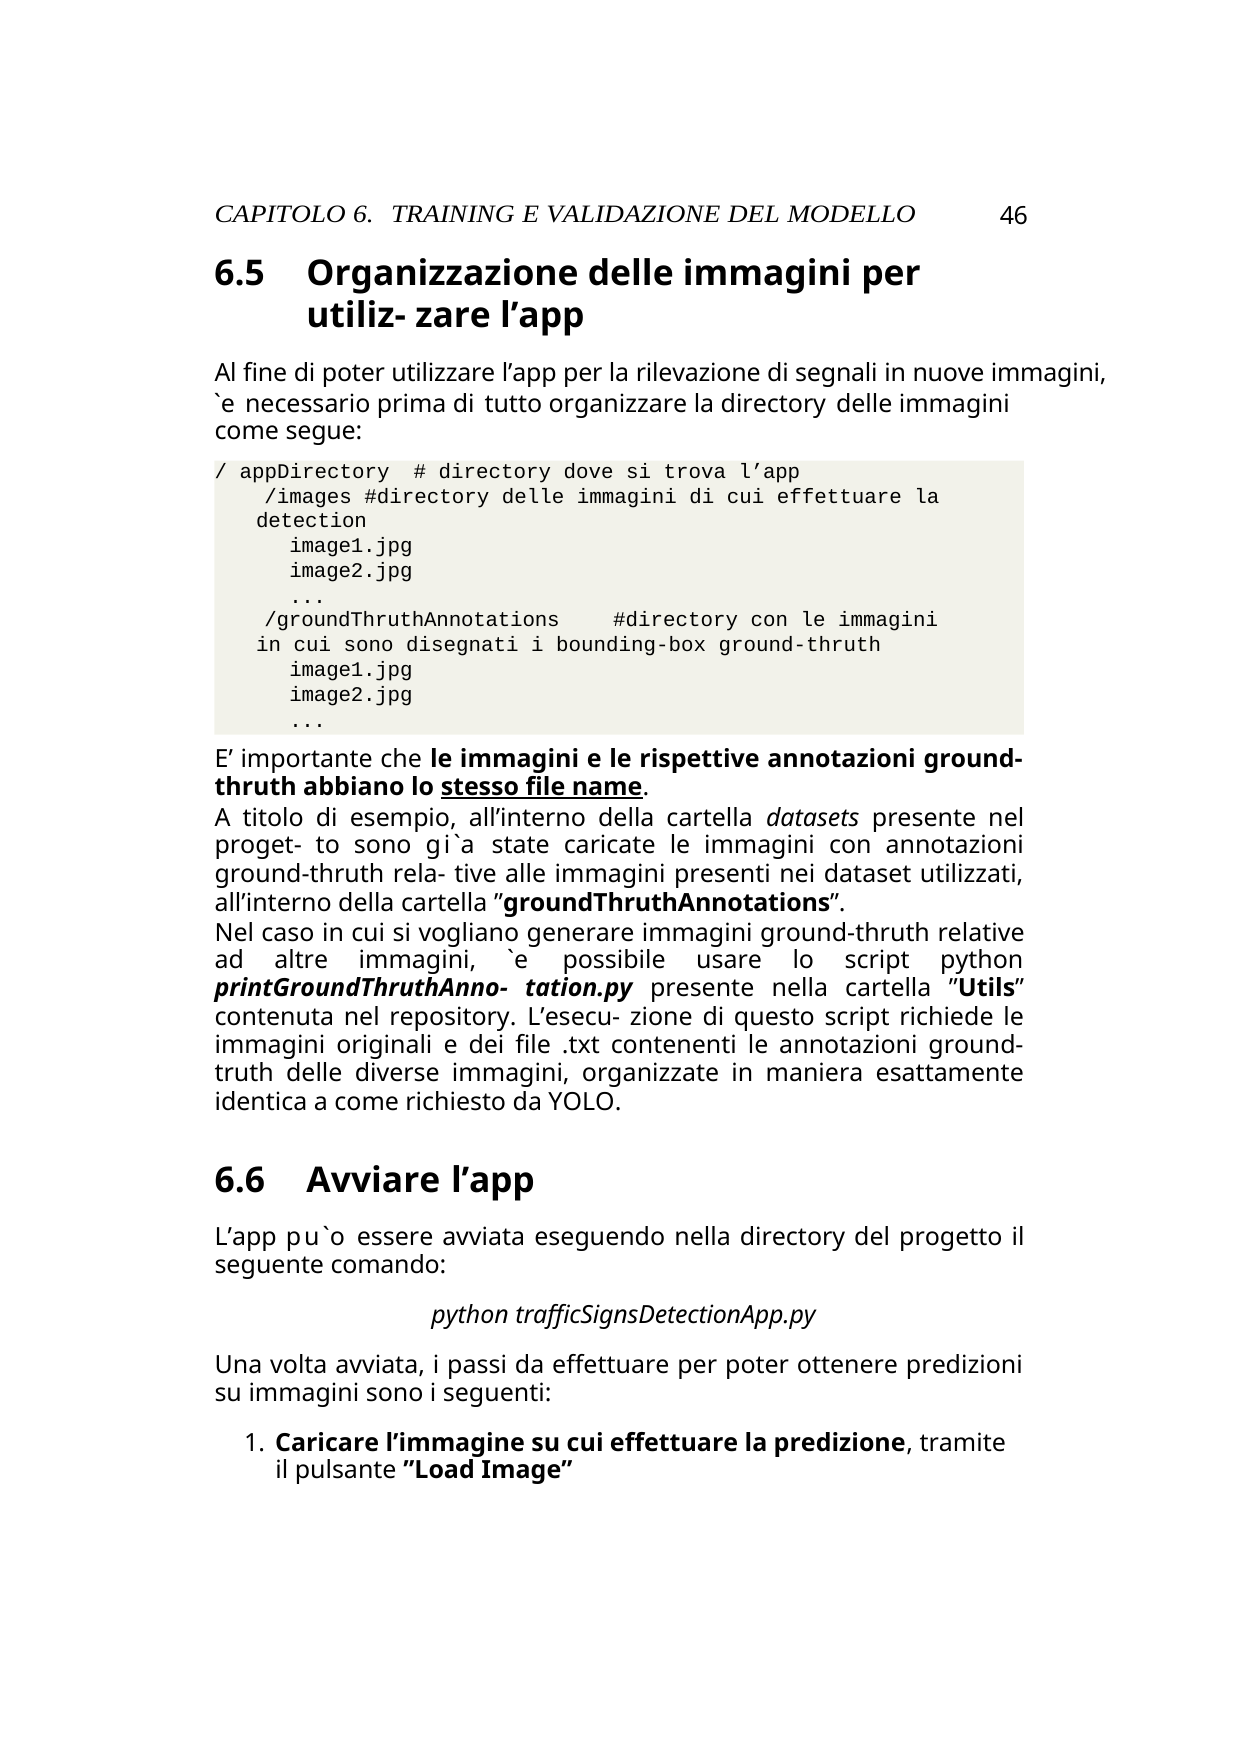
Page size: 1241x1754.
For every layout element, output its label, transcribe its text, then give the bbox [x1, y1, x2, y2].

text python trafficSignsDetectionApp.py [431, 1297, 1190, 1331]
text Nel caso in cui si vogliano generare immagini ground-thruth relative ad altre immagini, `e possibile usare lo script python printGroundThruthAnno- tation.py presente nella cartella ”Utils” contenuta nel repository. L’esecu- zione di questo script richiede le immagini originali e dei file .txt contenenti le annotazioni ground-truth delle diverse immagini, organizzate in maniera esattamente identica a come richiesto da YOLO. [214, 919, 1024, 1117]
text E’ importante che le immagini e le rispettive annotazioni ground- thruth abbiano lo stesso file name. [214, 469, 1024, 803]
text Al fine di poter utilizzare l’app per la rilevazione di segnali in nuove immagini, [214, 355, 1190, 388]
subtitle Avviare l’app [214, 1154, 1190, 1202]
text L’app pu`o essere avviata eseguendo nella directory del progetto il seguente comando: [214, 1223, 1024, 1280]
text A titolo di esempio, all’interno della cartella datasets presente nel proget- to sono gi`a state caricate le immagini con annotazioni ground-thruth rela- tive alle immagini presenti nei dataset utilizzati, all’interno della cartella ”groundThruthAnnotations”. [214, 803, 1024, 919]
subtitle Organizzazione delle immagini per utiliz- zare l’app [214, 251, 1024, 337]
text Una volta avviata, i passi da effettuare per poter ottenere predizioni su immagini sono i seguenti: [214, 1350, 1024, 1408]
text `e necessario prima di tutto organizzare la directory delle immagini come segue: [213, 389, 1024, 447]
list Caricare l’immagine su cui effettuare la predizione, tramite il pulsante ”Load Image” [244, 1429, 1024, 1486]
